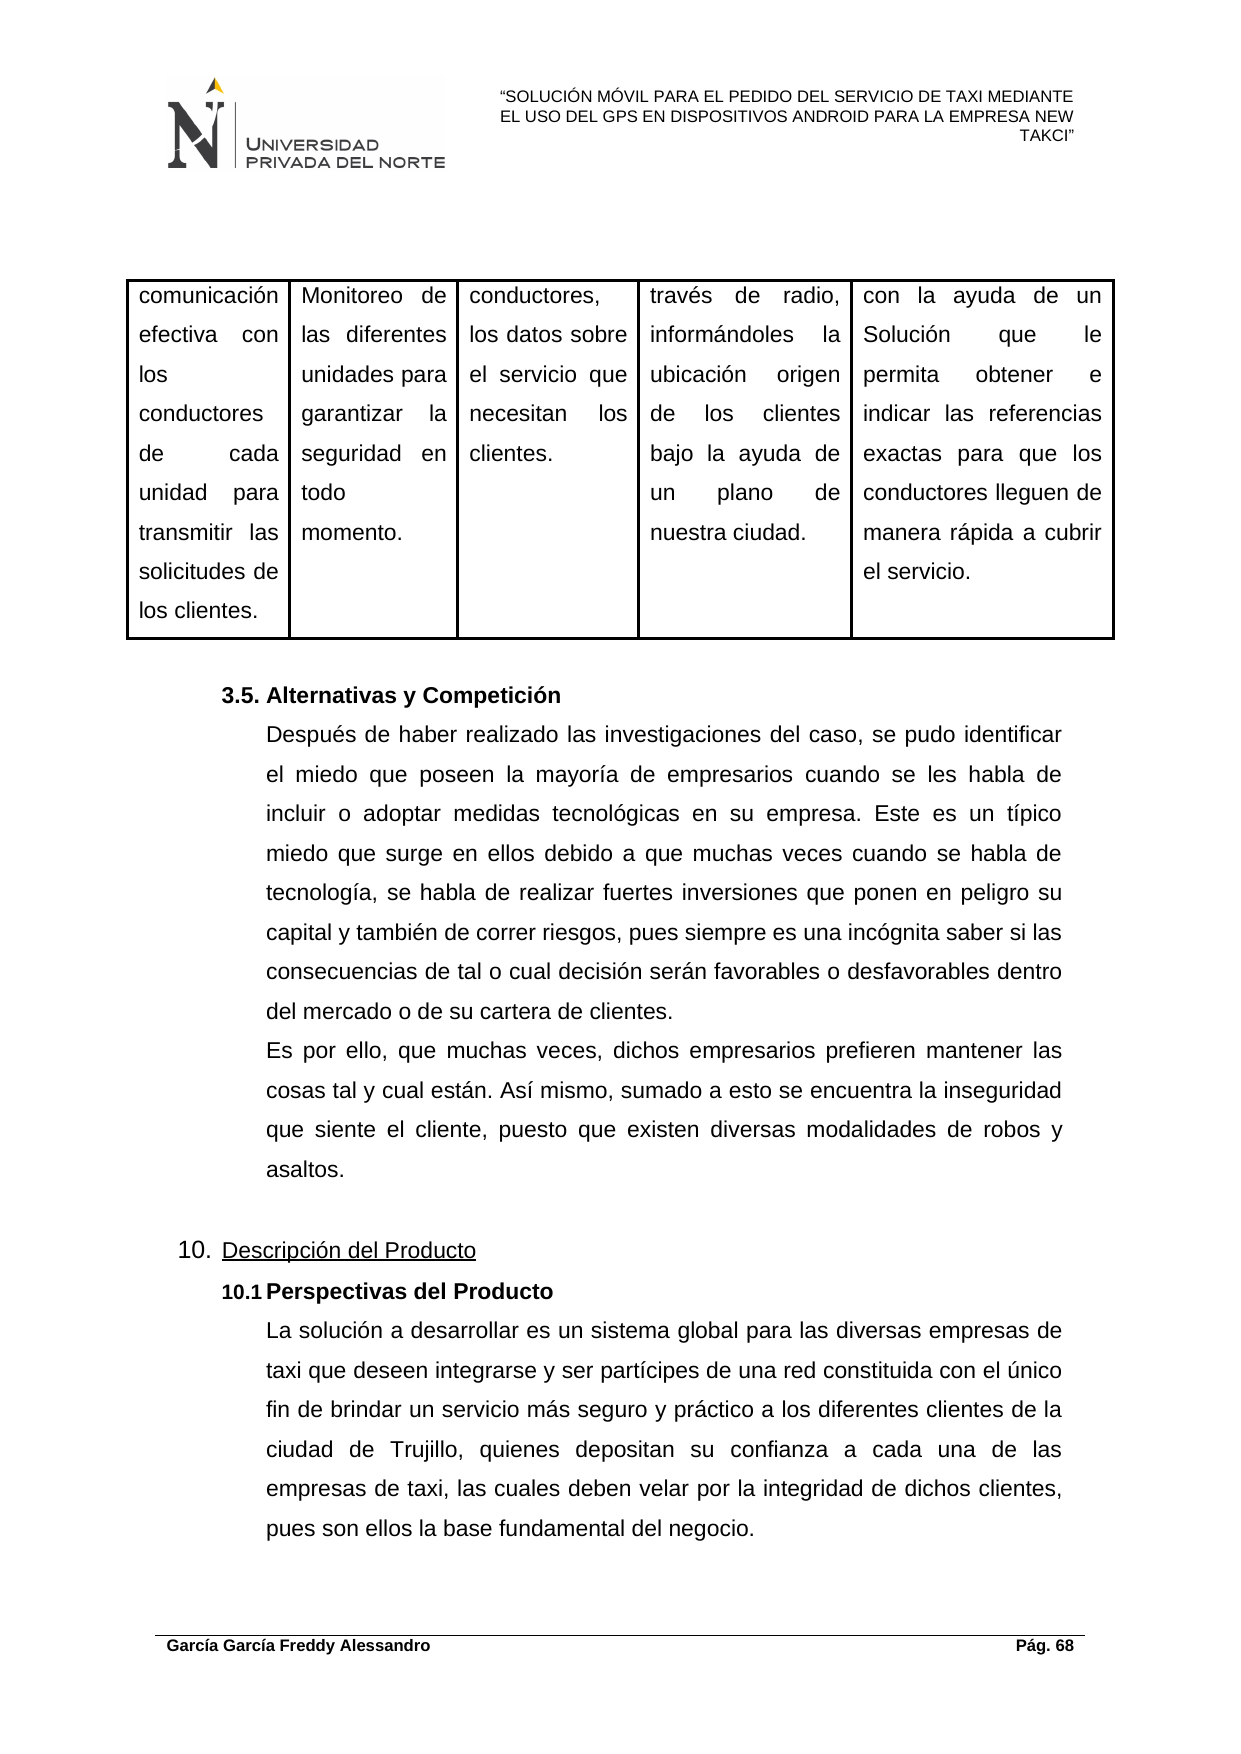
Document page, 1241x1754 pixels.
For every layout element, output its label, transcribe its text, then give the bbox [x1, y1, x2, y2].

list Es por ello, que muchas veces, dichos empresarios prefieren mantener las cosas tal y cual están. Así mismo, sumado a esto se encuentra la inseguridad que siente el cliente, puesto que existen diversas modalidades de robos y asaltos. [266, 1037, 1063, 1182]
list Después de haber realizado las investigaciones del caso, se pudo identificar el miedo que poseen la mayoría de empresarios cuando se les habla de incluir o adoptar medidas tecnológicas en su empresa. Este es un típico miedo que surge en ellos debido a que muchas veces cuando se habla de tecnología, se habla de realizar fuertes inversiones que ponen en peligro su capital y también de correr riesgos, pues siempre es una incógnita saber si las consecuencias de tal o cual decisión serán favorables o desfavorables dentro del mercado o de su cartera de clientes. [266, 721, 1063, 1024]
list Perspectivas del Producto [221, 1278, 1063, 1304]
list Descripción del Producto [177, 1234, 1063, 1263]
text La solución a desarrollar es un sistema global para las diversas empresas de taxi que deseen integrarse y ser partícipes de una red constituida con el único fin de brindar un servicio más seguro y práctico a los diferentes clientes de la ciudad de Trujillo, quienes depositan su confianza a cada una de las empresas de taxi, las cuales deben velar por la integridad de dichos clientes, pues son ellos la base fundamental del negocio. [266, 1317, 1063, 1541]
table_cell Comunicación efectiva. Monitoreo de las diferentes unidades para garantizar la seguridad en todo momento. [291, 282, 456, 637]
table_cell Dificultad para transmitir a los conductores, los datos sobre el servicio que necesitan los clientes. [459, 282, 637, 637]
table_cell Comunicarse con los conductores a través de radio, informándoles la ubicación origen de los clientes bajo la ayuda de un plano de nuestra ciudad. [640, 282, 850, 637]
table_cell Establecer una comunicación efectiva con los conductores de cada unidad para transmitir las solicitudes de los clientes. [129, 282, 288, 637]
list Alternativas y Competición [221, 682, 1063, 708]
picture [166, 75, 447, 171]
